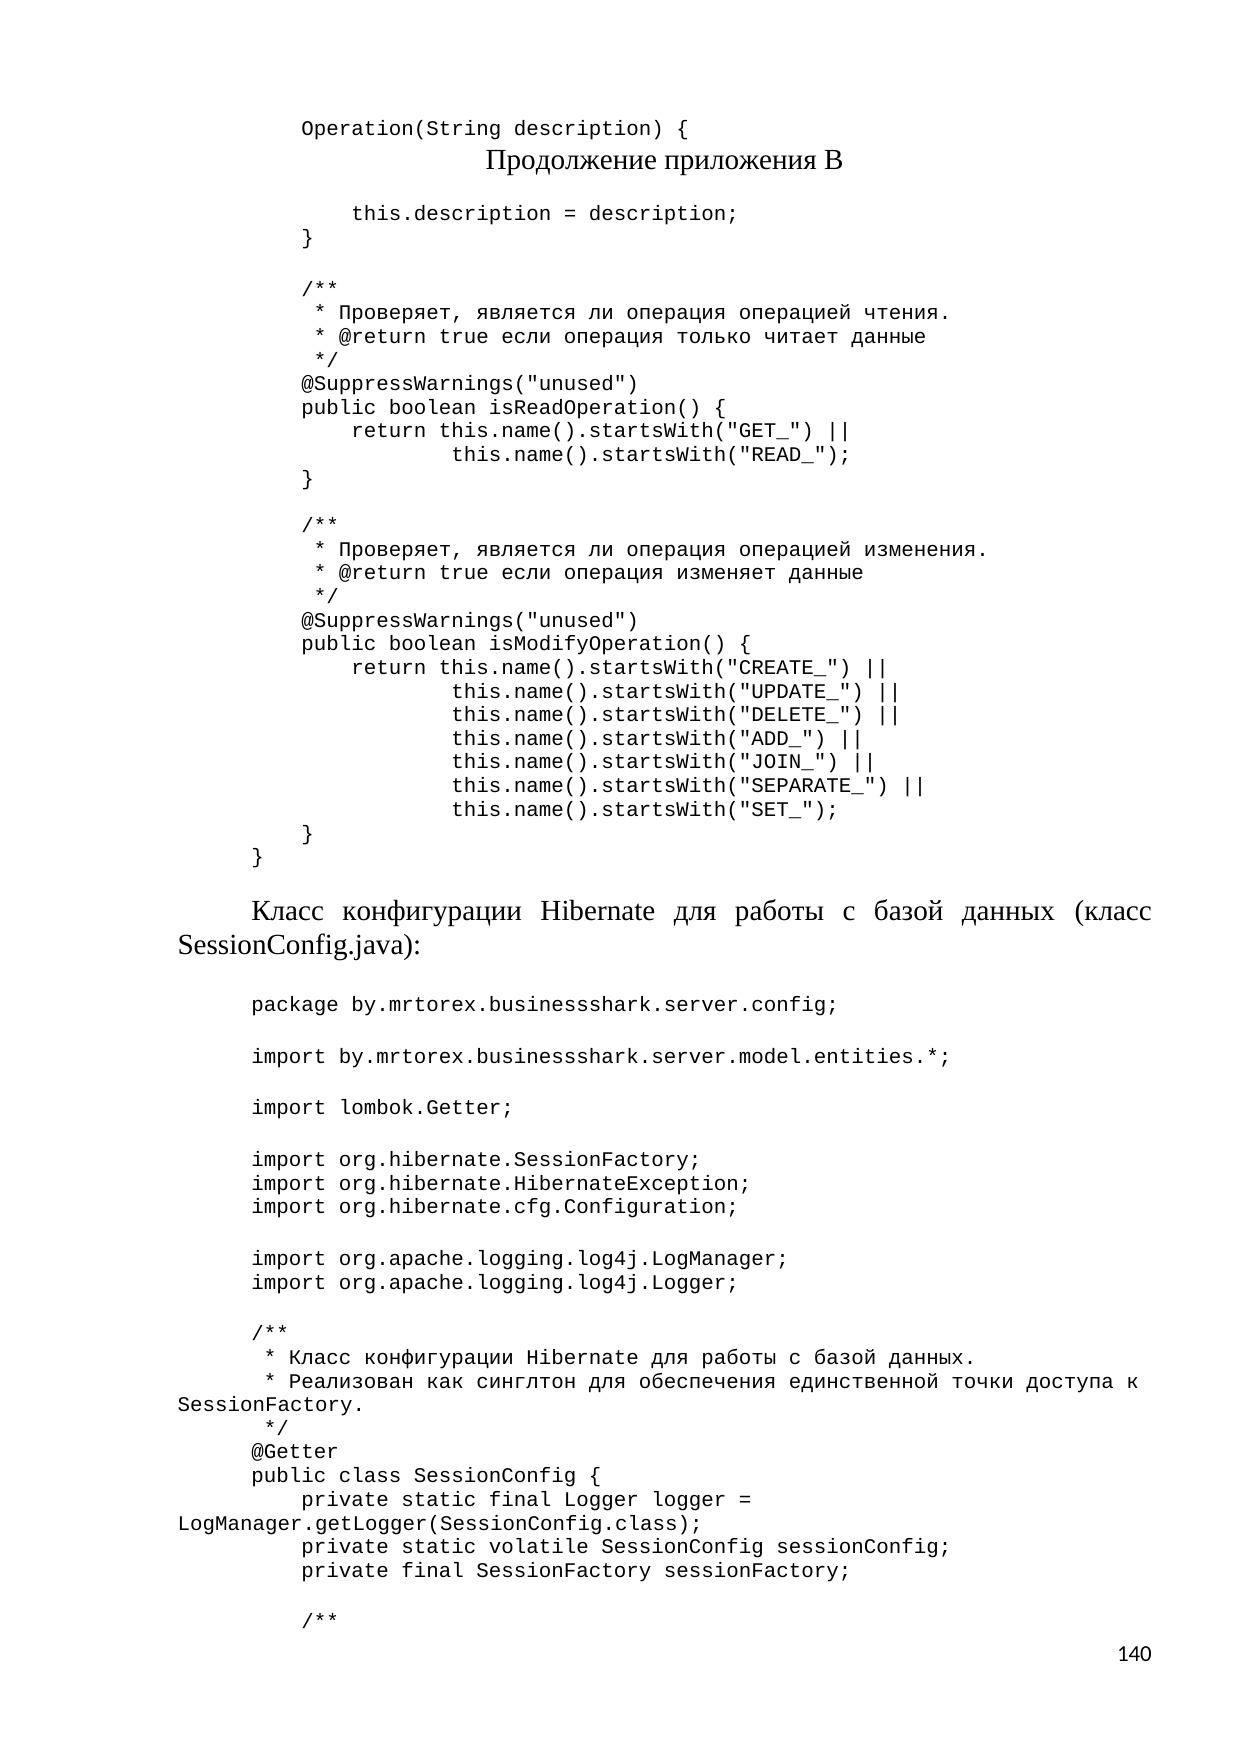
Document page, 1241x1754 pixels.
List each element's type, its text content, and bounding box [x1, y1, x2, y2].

text @Getter [177, 1442, 1152, 1465]
text public boolean isModifyOperation() { [177, 633, 1152, 657]
text this.name().startsWith("DELETE_") || [177, 704, 1152, 728]
text return this.name().startsWith("GET_") || [177, 421, 1152, 444]
text this.name().startsWith("SET_"); [177, 799, 1152, 822]
text */ [177, 349, 1152, 373]
text @SuppressWarnings("unused") [177, 373, 1152, 397]
text import org.hibernate.cfg.Configuration; [177, 1196, 1152, 1220]
text } [177, 227, 1152, 251]
text * Класс конфигурации Hibernate для работы с базой данных. [177, 1347, 1152, 1371]
text private static final Logger logger = LogManager.getLogger(SessionConfig.class); [177, 1489, 1152, 1536]
text this.name().startsWith("JOIN_") || [177, 752, 1152, 775]
text import lombok.Getter; [177, 1097, 1152, 1121]
text Operation(String description) { [177, 118, 1152, 142]
text /** [177, 279, 1152, 302]
text import org.hibernate.SessionFactory; [177, 1149, 1152, 1173]
text Класс конфигурации Hibernate для работы с базой данных (класс SessionConfig.java): [177, 893, 1152, 961]
text this.description = description; [177, 203, 1152, 227]
text this.name().startsWith("READ_"); [177, 444, 1152, 468]
text private final SessionFactory sessionFactory; [177, 1560, 1152, 1583]
text * Реализован как синглтон для обеспечения единственной точки доступа к SessionFactory. [177, 1371, 1152, 1418]
text */ [177, 1418, 1152, 1442]
text /** [177, 515, 1152, 539]
text private static volatile SessionConfig sessionConfig; [177, 1536, 1152, 1560]
text @SuppressWarnings("unused") [177, 610, 1152, 633]
text * Проверяет, является ли операция операцией изменения. [177, 539, 1152, 562]
text package by.mrtorex.businessshark.server.config; [177, 994, 1152, 1018]
text * @return true если операция только читает данные [177, 326, 1152, 349]
text return this.name().startsWith("CREATE_") || [177, 657, 1152, 681]
text * @return true если операция изменяет данные [177, 562, 1152, 586]
text import org.apache.logging.log4j.Logger; [177, 1272, 1152, 1295]
text /** [177, 1611, 1152, 1635]
text import org.hibernate.HibernateException; [177, 1173, 1152, 1196]
text } [177, 846, 1152, 870]
text } [177, 822, 1152, 846]
text this.name().startsWith("ADD_") || [177, 728, 1152, 752]
text this.name().startsWith("UPDATE_") || [177, 681, 1152, 704]
text Продолжение приложения В [177, 142, 1152, 175]
text */ [177, 586, 1152, 610]
text } [177, 468, 1152, 491]
text /** [177, 1323, 1152, 1347]
text public boolean isReadOperation() { [177, 397, 1152, 421]
text this.name().startsWith("SEPARATE_") || [177, 775, 1152, 799]
text * Проверяет, является ли операция операцией чтения. [177, 302, 1152, 326]
text import org.apache.logging.log4j.LogManager; [177, 1248, 1152, 1272]
text public class SessionConfig { [177, 1465, 1152, 1489]
text import by.mrtorex.businessshark.server.model.entities.*; [177, 1046, 1152, 1069]
